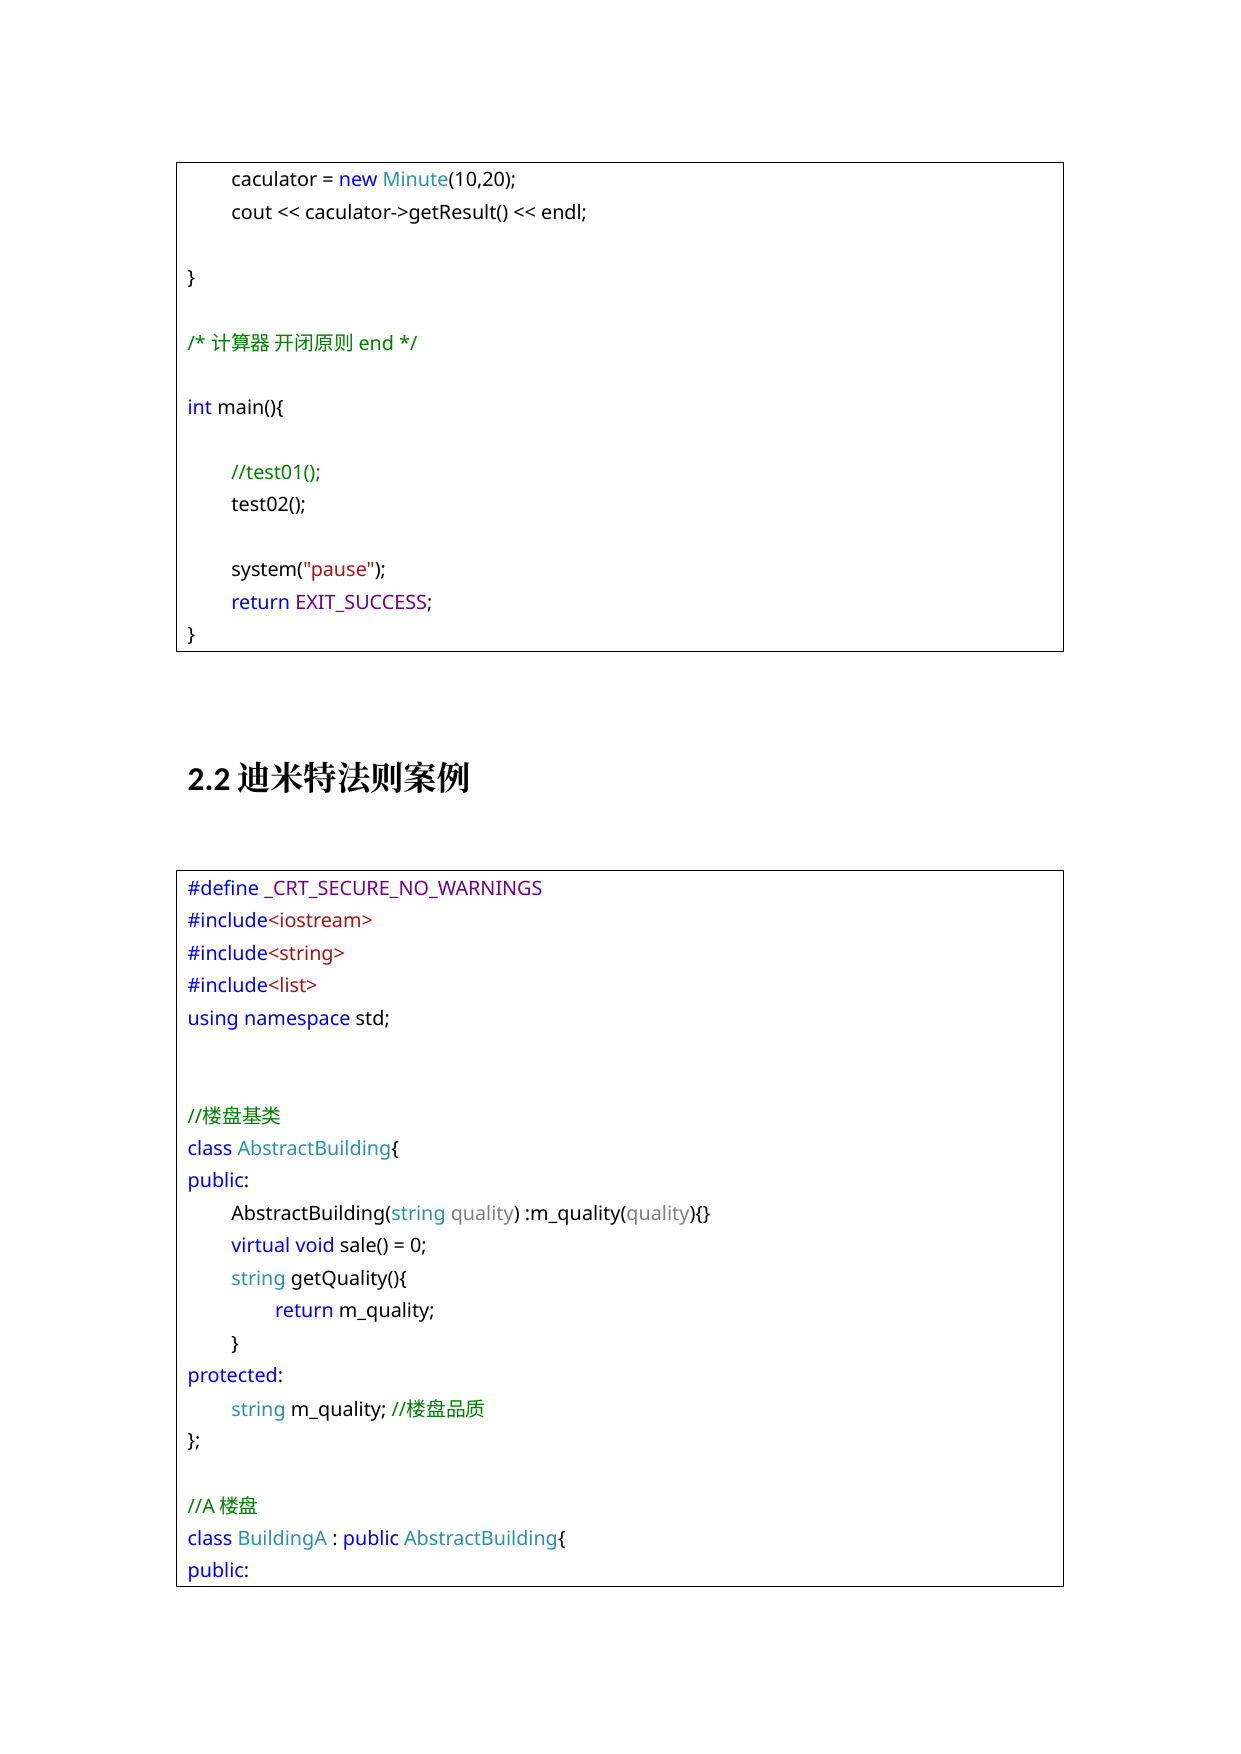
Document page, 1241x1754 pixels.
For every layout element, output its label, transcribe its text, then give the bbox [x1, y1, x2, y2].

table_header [177, 871, 1063, 1586]
subtitle 2.2迪米特法则案例 [187, 744, 1053, 809]
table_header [177, 163, 1063, 651]
